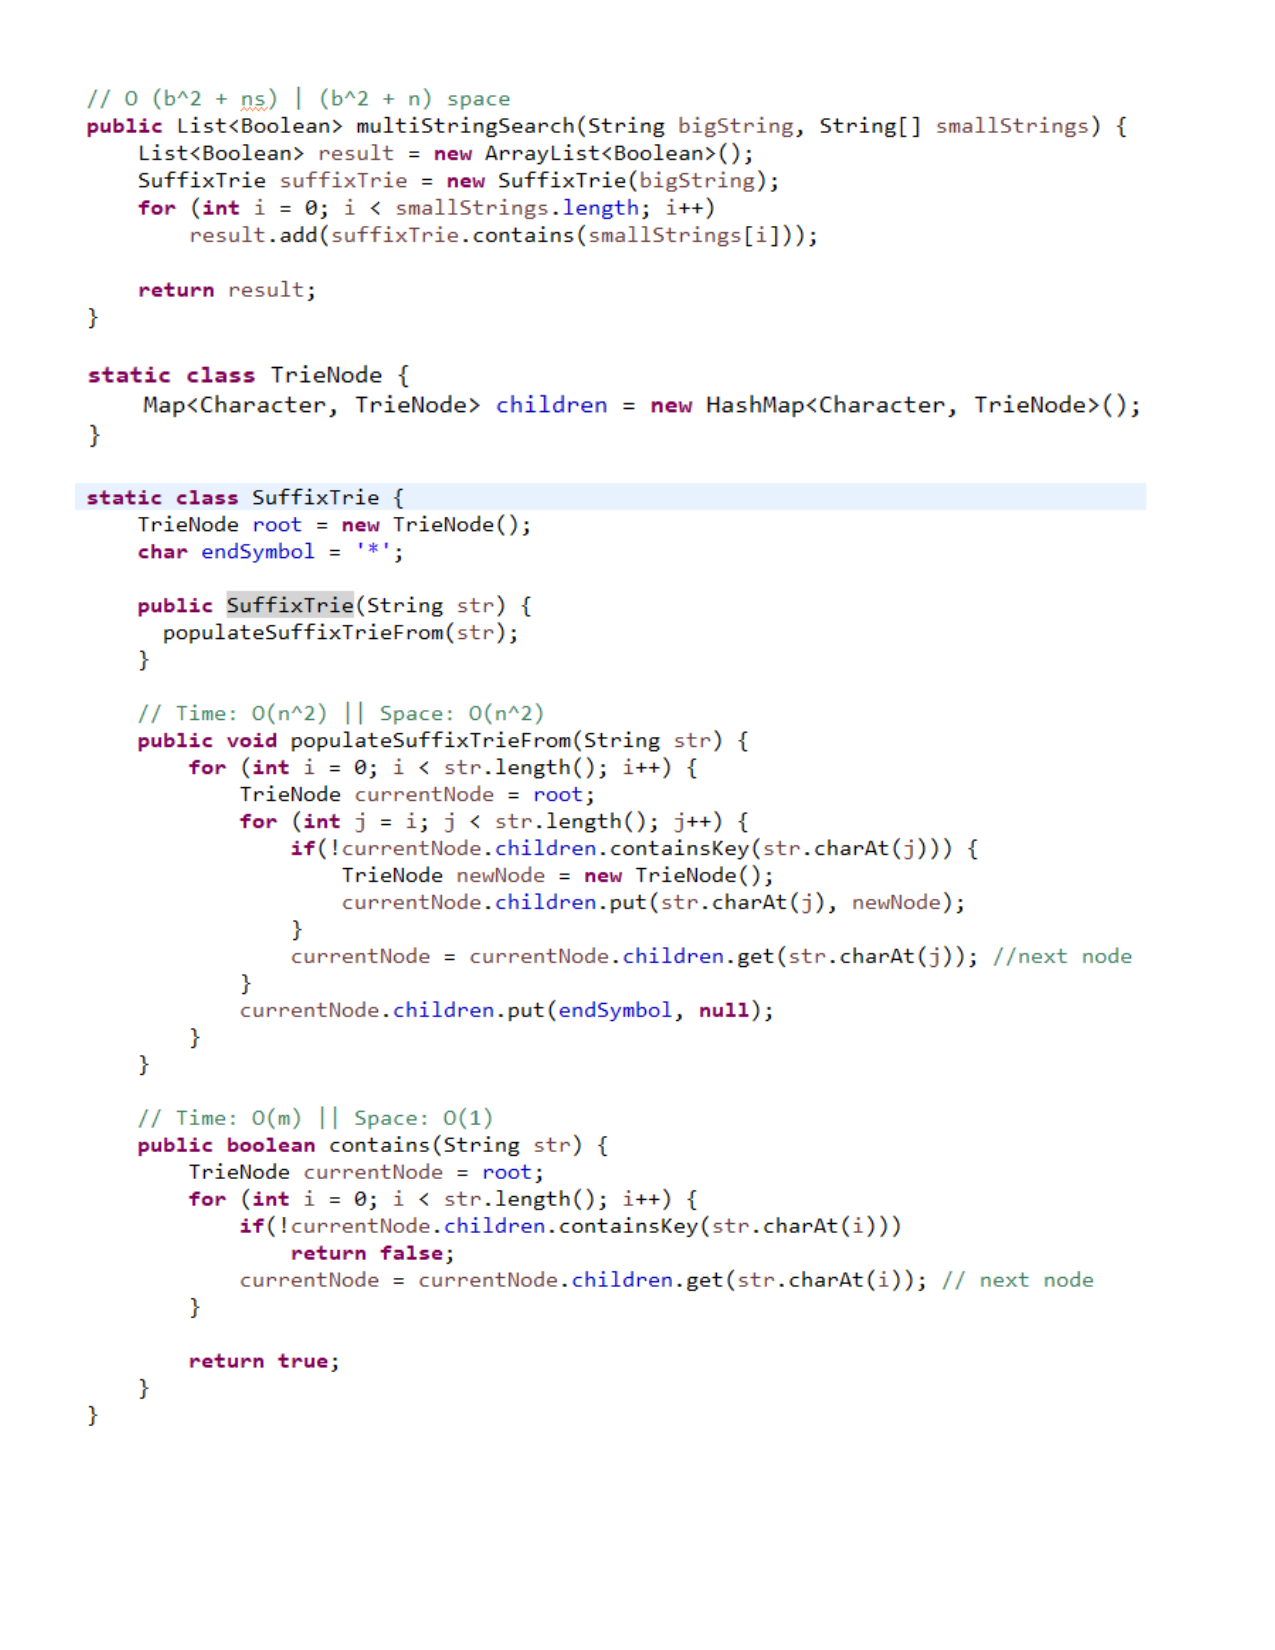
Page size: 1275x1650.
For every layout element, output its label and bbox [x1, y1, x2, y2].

picture [75, 356, 1157, 463]
picture [75, 479, 1147, 1436]
picture [75, 75, 1147, 340]
